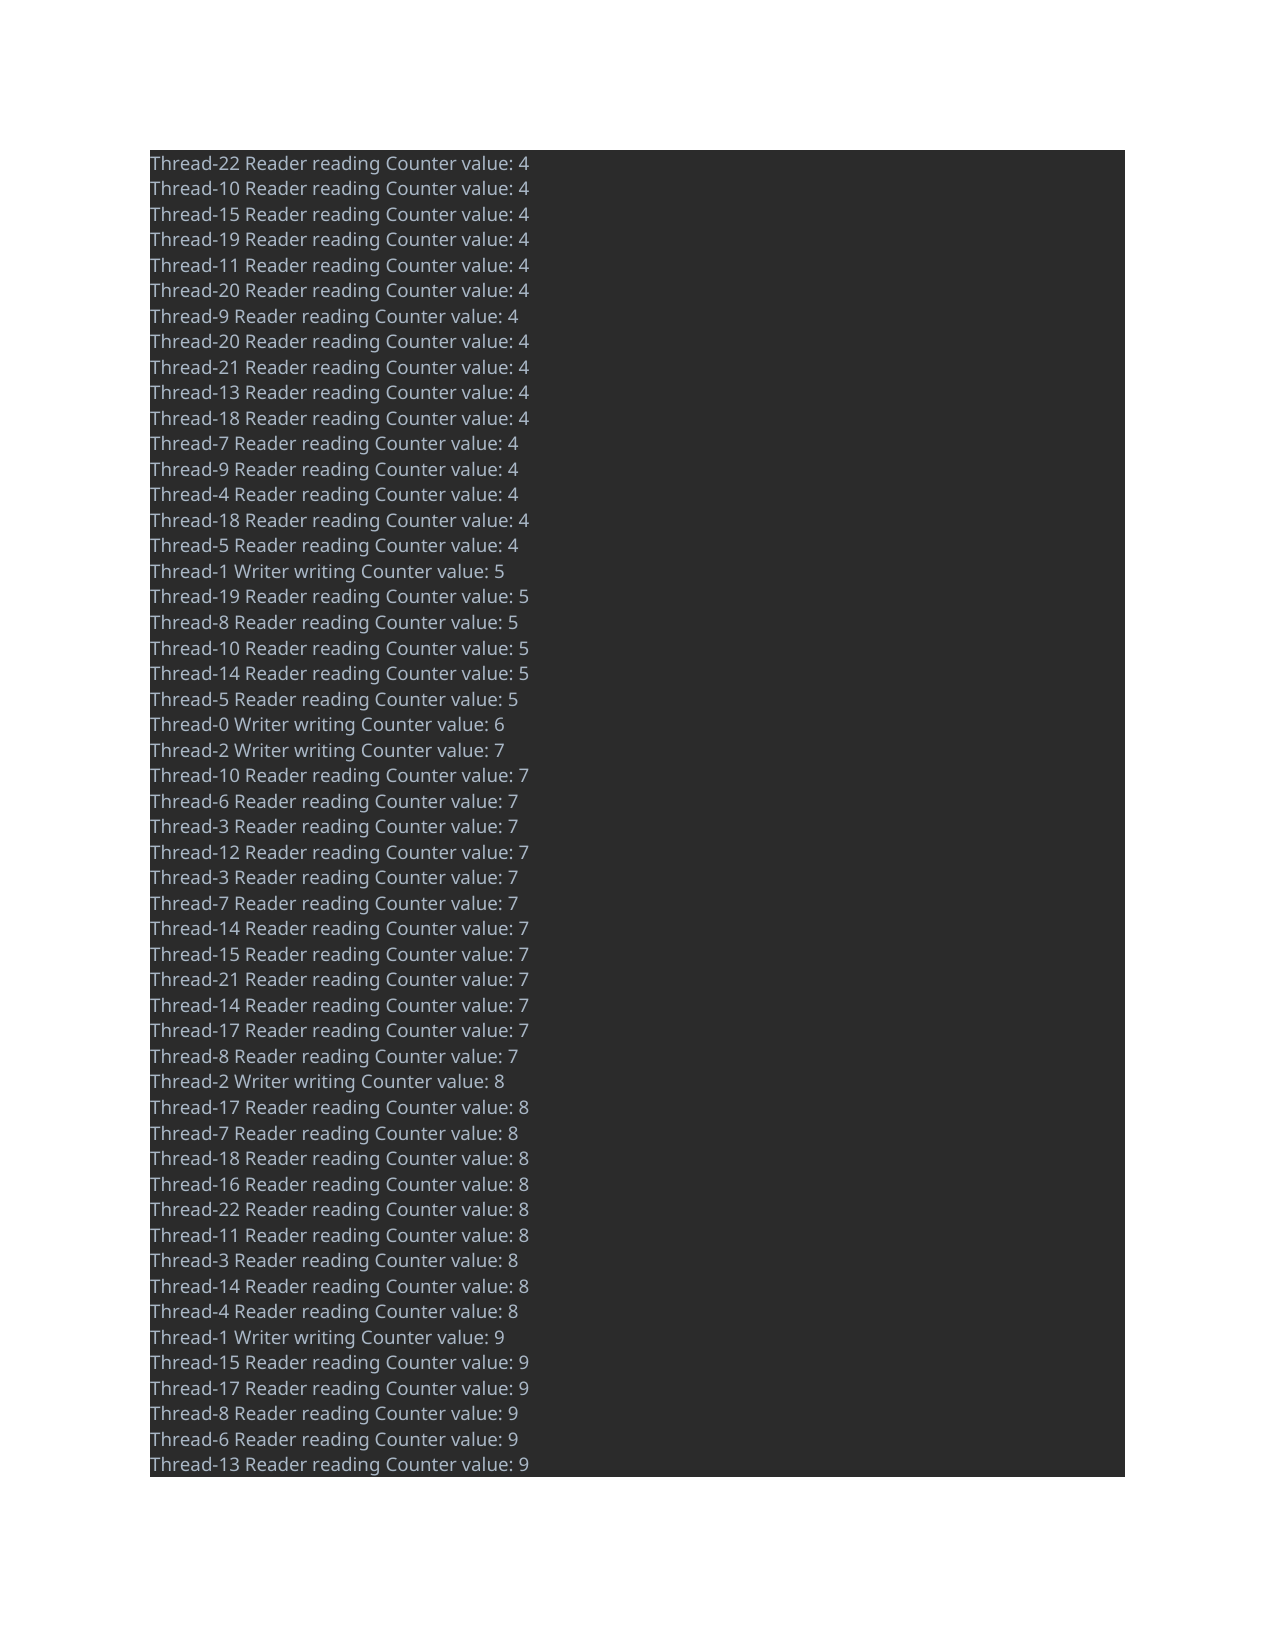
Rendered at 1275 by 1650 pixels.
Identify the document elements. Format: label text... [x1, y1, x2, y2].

text Thread-2 Writer writing Counter value: 7 [150, 737, 1125, 762]
text Thread-19 Reader reading Counter value: 5 [150, 584, 1125, 609]
text Thread-13 Reader reading Counter value: 4 [150, 380, 1125, 405]
text Thread-14 Reader reading Counter value: 7 [150, 916, 1125, 941]
text Thread-18 Reader reading Counter value: 4 [150, 405, 1125, 431]
text Thread-6 Reader reading Counter value: 9 [150, 1426, 1125, 1452]
text Thread-5 Reader reading Counter value: 4 [150, 533, 1125, 558]
text Thread-17 Reader reading Counter value: 7 [150, 1018, 1125, 1043]
text Thread-20 Reader reading Counter value: 4 [150, 329, 1125, 354]
text Thread-21 Reader reading Counter value: 4 [150, 354, 1125, 380]
text Thread-7 Reader reading Counter value: 8 [150, 1120, 1125, 1145]
text Thread-4 Reader reading Counter value: 8 [150, 1298, 1125, 1324]
text Thread-7 Reader reading Counter value: 4 [150, 431, 1125, 456]
text Thread-11 Reader reading Counter value: 4 [150, 252, 1125, 278]
text Thread-1 Writer writing Counter value: 9 [150, 1324, 1125, 1349]
text Thread-18 Reader reading Counter value: 4 [150, 507, 1125, 533]
text Thread-13 Reader reading Counter value: 9 [150, 1452, 1125, 1477]
text Thread-8 Reader reading Counter value: 9 [150, 1401, 1125, 1426]
text Thread-22 Reader reading Counter value: 4 [150, 150, 1125, 176]
text Thread-21 Reader reading Counter value: 7 [150, 967, 1125, 992]
text Thread-9 Reader reading Counter value: 4 [150, 456, 1125, 482]
text Thread-17 Reader reading Counter value: 8 [150, 1094, 1125, 1120]
text Thread-1 Writer writing Counter value: 5 [150, 558, 1125, 584]
text Thread-8 Reader reading Counter value: 5 [150, 609, 1125, 635]
text Thread-14 Reader reading Counter value: 7 [150, 992, 1125, 1018]
text Thread-2 Writer writing Counter value: 8 [150, 1069, 1125, 1094]
text Thread-4 Reader reading Counter value: 4 [150, 482, 1125, 507]
text Thread-19 Reader reading Counter value: 4 [150, 227, 1125, 252]
text Thread-8 Reader reading Counter value: 7 [150, 1043, 1125, 1069]
text Thread-6 Reader reading Counter value: 7 [150, 788, 1125, 813]
text Thread-10 Reader reading Counter value: 7 [150, 762, 1125, 788]
text Thread-9 Reader reading Counter value: 4 [150, 303, 1125, 329]
text Thread-12 Reader reading Counter value: 7 [150, 839, 1125, 864]
text Thread-3 Reader reading Counter value: 8 [150, 1247, 1125, 1273]
text Thread-0 Writer writing Counter value: 6 [150, 711, 1125, 737]
text Thread-3 Reader reading Counter value: 7 [150, 813, 1125, 839]
text Thread-15 Reader reading Counter value: 9 [150, 1349, 1125, 1375]
text Thread-5 Reader reading Counter value: 5 [150, 686, 1125, 711]
text Thread-17 Reader reading Counter value: 9 [150, 1375, 1125, 1401]
text Thread-7 Reader reading Counter value: 7 [150, 890, 1125, 916]
text Thread-10 Reader reading Counter value: 5 [150, 635, 1125, 660]
text Thread-14 Reader reading Counter value: 8 [150, 1273, 1125, 1298]
text Thread-20 Reader reading Counter value: 4 [150, 278, 1125, 303]
text Thread-14 Reader reading Counter value: 5 [150, 660, 1125, 686]
text Thread-18 Reader reading Counter value: 8 [150, 1145, 1125, 1171]
text Thread-10 Reader reading Counter value: 4 [150, 176, 1125, 201]
text Thread-15 Reader reading Counter value: 7 [150, 941, 1125, 967]
text Thread-16 Reader reading Counter value: 8 [150, 1171, 1125, 1196]
text Thread-15 Reader reading Counter value: 4 [150, 201, 1125, 227]
text Thread-3 Reader reading Counter value: 7 [150, 864, 1125, 890]
text Thread-11 Reader reading Counter value: 8 [150, 1222, 1125, 1247]
text Thread-22 Reader reading Counter value: 8 [150, 1196, 1125, 1222]
